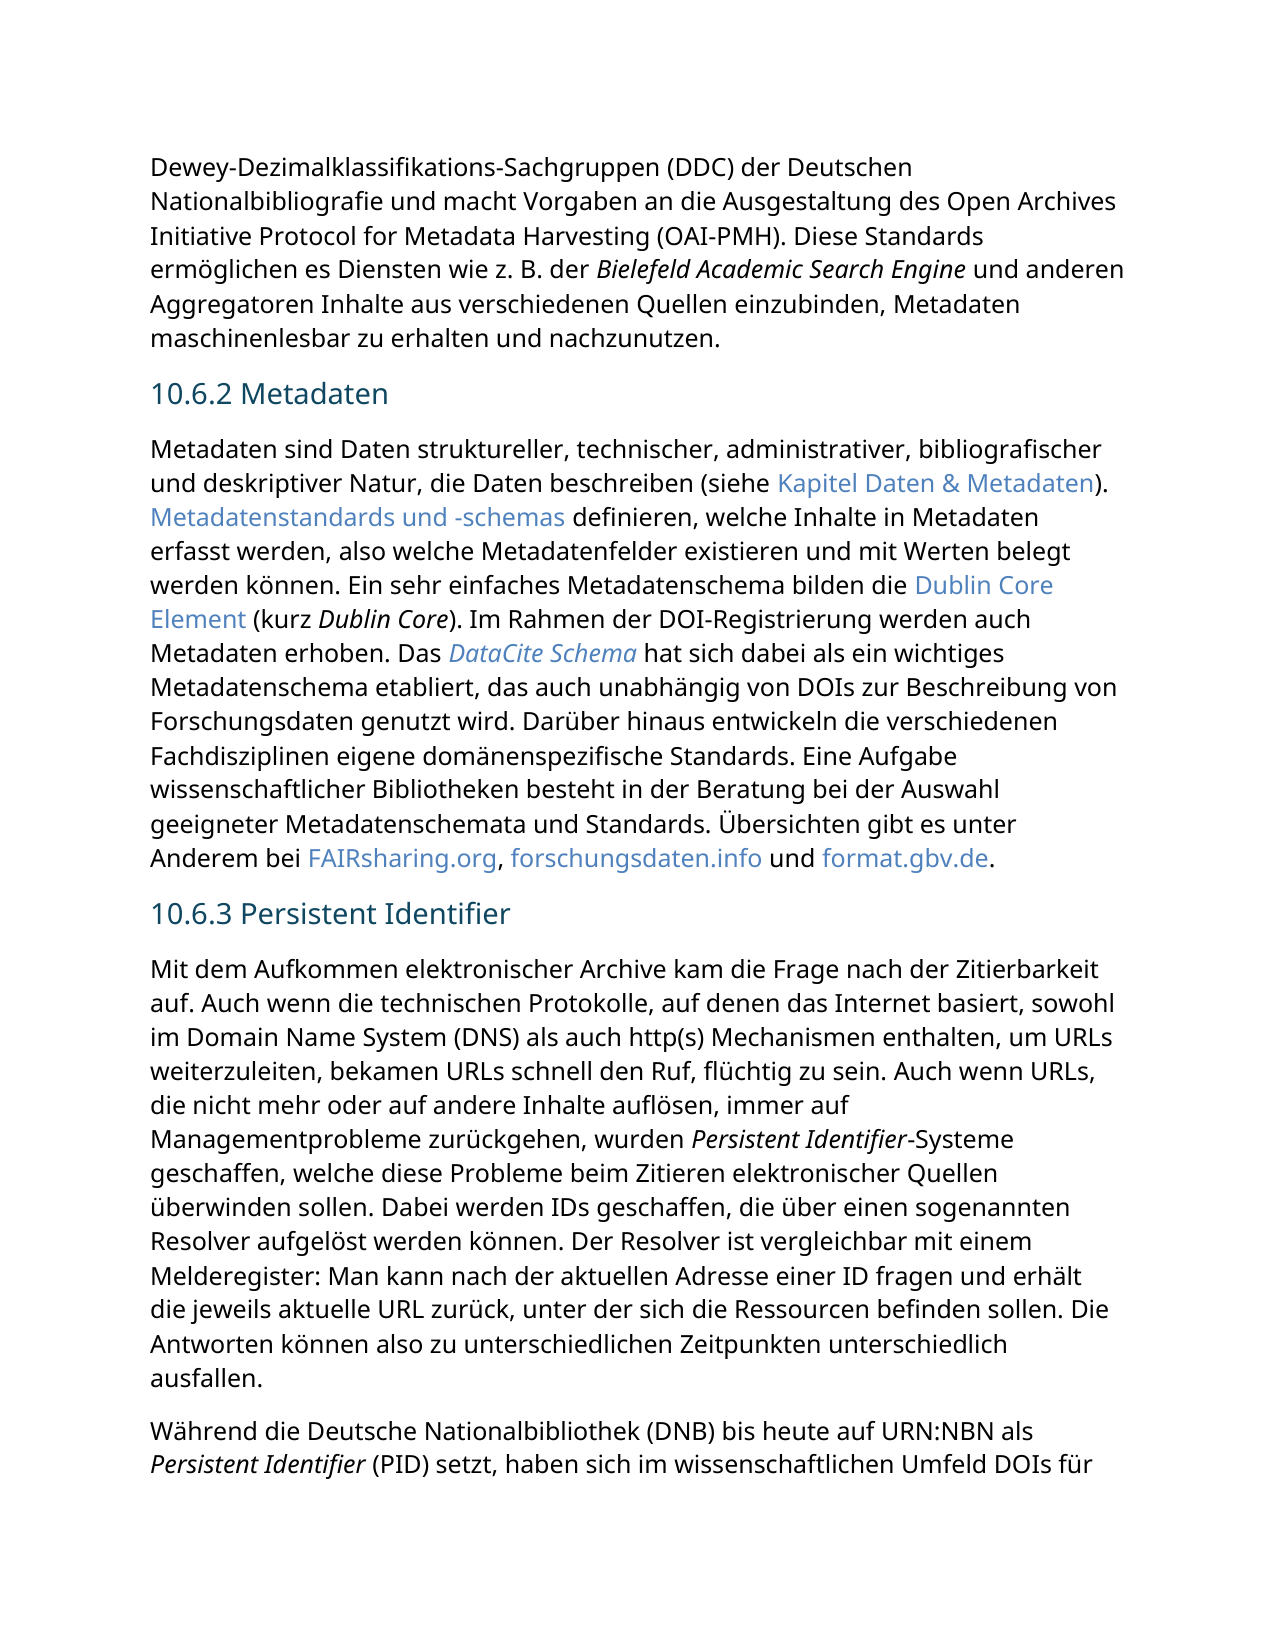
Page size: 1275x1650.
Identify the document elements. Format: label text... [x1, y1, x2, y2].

text Mit dem Aufkommen elektronischer Archive kam die Frage nach der Zitierbarkeit auf. Auch wenn die technischen Protokolle, auf denen das Internet basiert, sowohl im Domain Name System (DNS) als auch http(s) Mechanismen enthalten, um URLs weiterzuleiten, bekamen URLs schnell den Ruf, flüchtig zu sein. Auch wenn URLs, die nicht mehr oder auf andere Inhalte auflösen, immer auf Managementprobleme zurückgehen, wurden Persistent Identifier-Systeme geschaffen, welche diese Probleme beim Zitieren elektronischer Quellen überwinden sollen. Dabei werden IDs geschaffen, die über einen sogenannten Resolver aufgelöst werden können. Der Resolver ist vergleichbar mit einem Melderegister: Man kann nach der aktuellen Adresse einer ID fragen und erhält die jeweils aktuelle URL zurück, unter der sich die Ressourcen befinden sollen. Die Antworten können also zu unterschiedlichen Zeitpunkten unterschiedlich ausfallen. [150, 952, 1125, 1394]
subtitle 10.6.3 Persistent Identifier [150, 893, 1125, 933]
text Metadaten sind Daten struktureller, technischer, administrativer, bibliografischer und deskriptiver Natur, die Daten beschreiben (siehe Kapitel Daten & Metadaten). Metadatenstandards und -schemas definieren, welche Inhalte in Metadaten erfasst werden, also welche Metadatenfelder existieren und mit Werten belegt werden können. Ein sehr einfaches Metadatenschema bilden die Dublin Core Element (kurz Dublin Core). Im Rahmen der DOI-Registrierung werden auch Metadaten erhoben. Das DataCite Schema hat sich dabei als ein wichtiges Metadatenschema etabliert, das auch unabhängig von DOIs zur Beschreibung von Forschungsdaten genutzt wird. Darüber hinaus entwickeln die verschiedenen Fachdisziplinen eigene domänenspezifische Standards. Eine Aufgabe wissenschaftlicher Bibliotheken besteht in der Beratung bei der Auswahl geeigneter Metadatenschemata und Standards. Übersichten gibt es unter Anderem bei FAIRsharing.org, forschungsdaten.info und format.gbv.de. [150, 432, 1125, 874]
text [150, 1413, 1125, 1481]
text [150, 150, 1125, 354]
subtitle 10.6.2 Metadaten [150, 373, 1125, 413]
